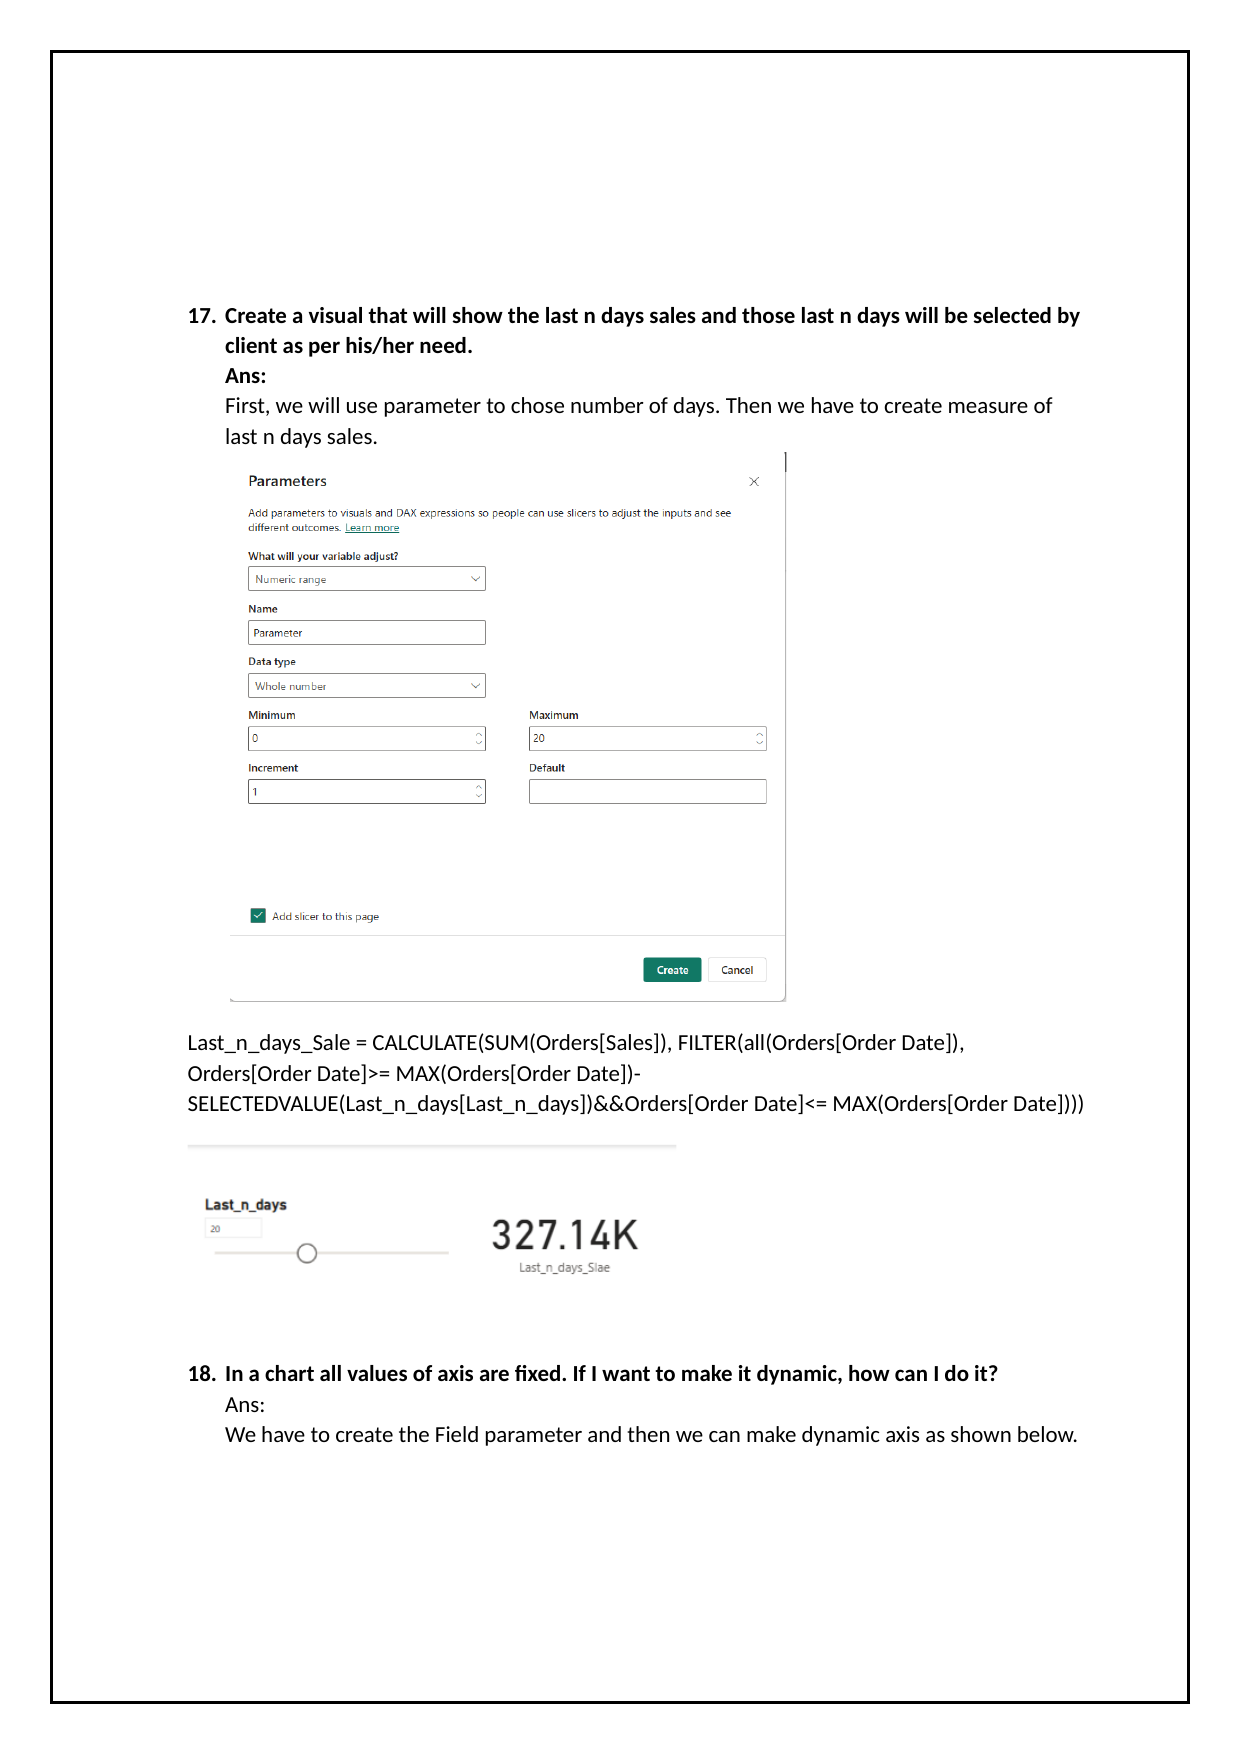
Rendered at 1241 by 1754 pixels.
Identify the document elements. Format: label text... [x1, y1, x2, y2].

text Last_n_days_Sale = CALCULATE(SUM(Orders[Sales]), FILTER(all(Orders[Order Date]), Orders[Order Date]>= MAX(Orders[Order Date])-SELECTEDVALUE(Last_n_days[Last_n_days])&&Orders[Order Date]<= MAX(Orders[Order Date]))) [187, 1028, 1090, 1117]
list We have to create the Field parameter and then we can make dynamic axis as shown below. [225, 1420, 1090, 1448]
list Ans: [225, 1390, 1090, 1418]
picture [230, 452, 787, 1002]
picture [187, 1144, 677, 1333]
list Create a visual that will show the last n days sales and those last n days will be selected by client as per his/her need. [187, 301, 1090, 359]
list First, we will use parameter to chose number of days. Then we have to create measure of last n days sales. [225, 392, 1090, 450]
list Ans: [225, 361, 1090, 389]
list In a chart all values of axis are fixed. If I want to make it dynamic, how can I do it? [187, 1359, 1090, 1388]
